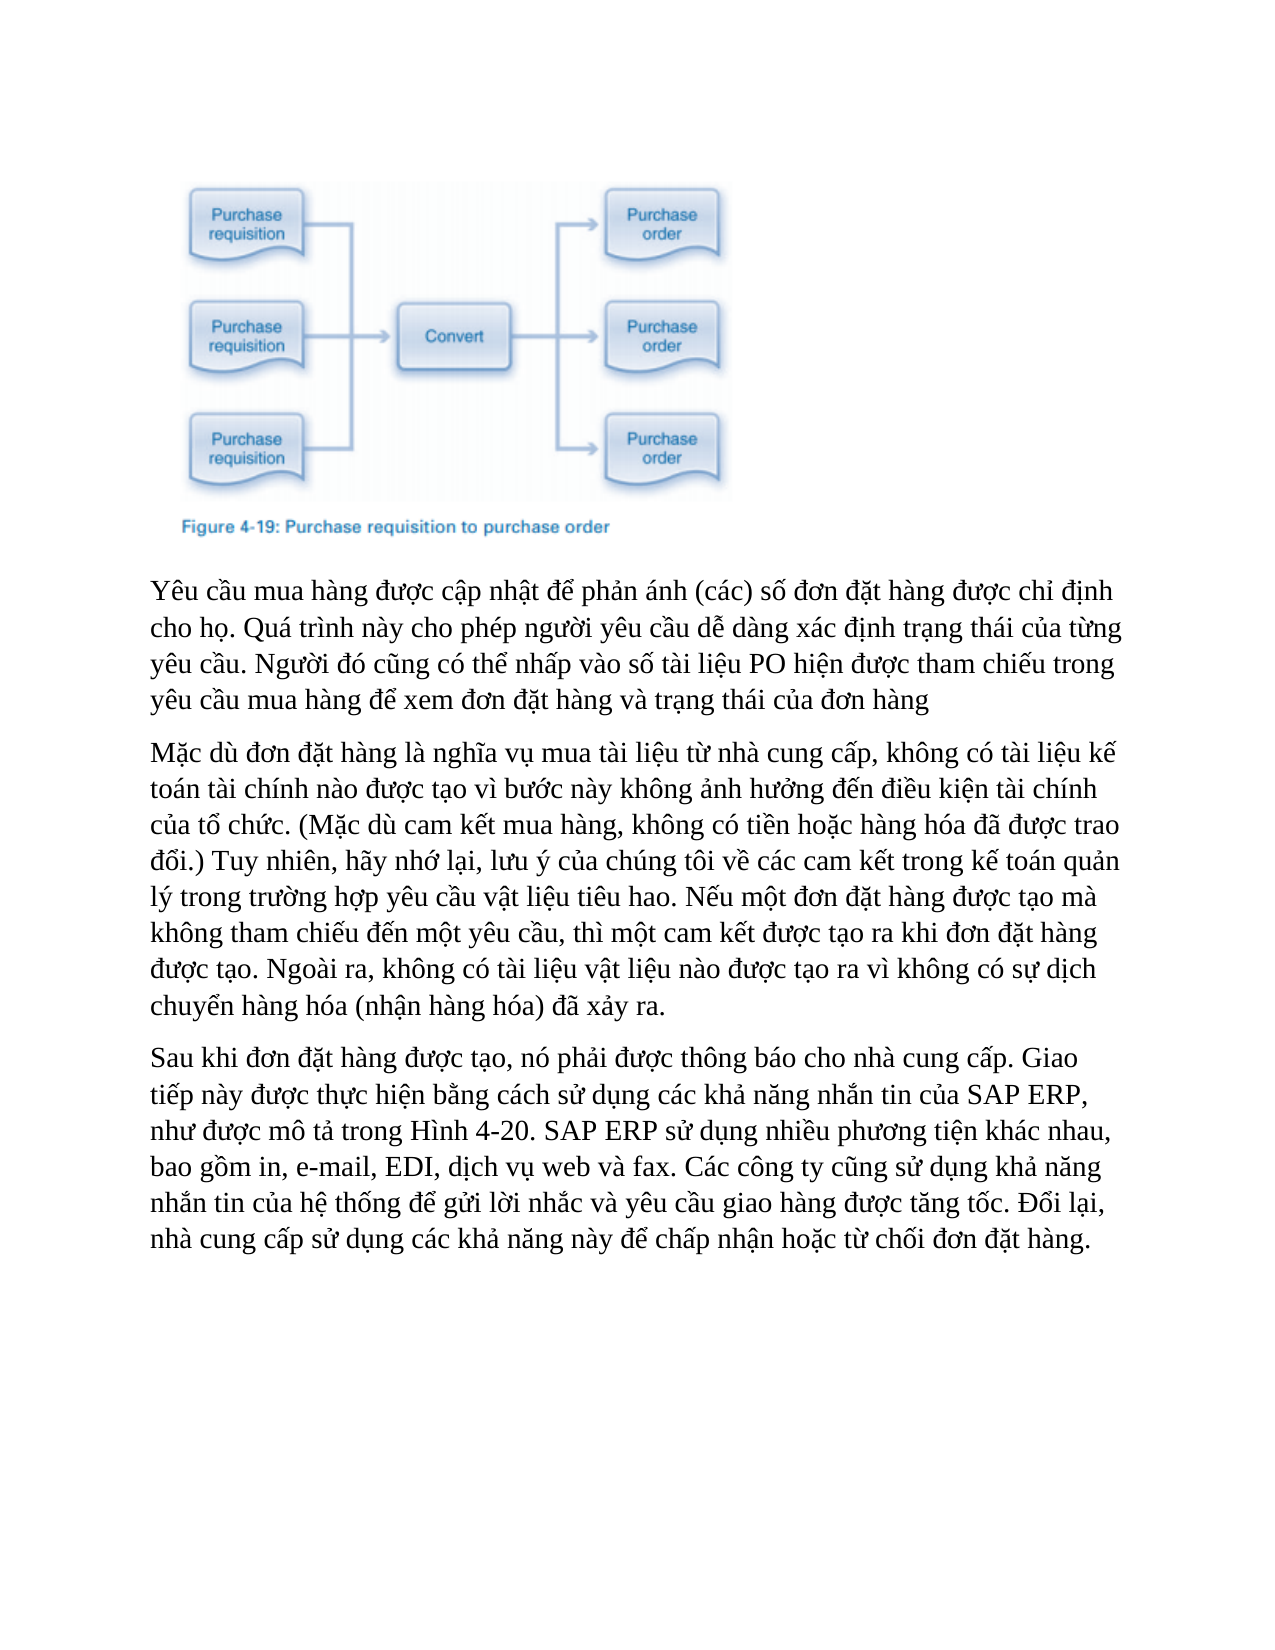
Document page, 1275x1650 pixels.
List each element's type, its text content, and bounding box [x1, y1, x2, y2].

text Yêu cầu mua hàng được cập nhật để phản ánh (các) số đơn đặt hàng được chỉ định cho họ. Quá trình này cho phép người yêu cầu dễ dàng xác định trạng thái của từng yêu cầu. Người đó cũng có thể nhấp vào số tài liệu PO hiện được tham chiếu trong yêu cầu mua hàng để xem đơn đặt hàng và trạng thái của đơn hàng [150, 573, 1125, 716]
text Mặc dù đơn đặt hàng là nghĩa vụ mua tài liệu từ nhà cung cấp, không có tài liệu kế toán tài chính nào được tạo vì bước này không ảnh hưởng đến điều kiện tài chính của tổ chức. (Mặc dù cam kết mua hàng, không có tiền hoặc hàng hóa đã được trao đổi.) Tuy nhiên, hãy nhớ lại, lưu ý của chúng tôi về các cam kết trong kế toán quản lý trong trường hợp yêu cầu vật liệu tiêu hao. Nếu một đơn đặt hàng được tạo mà không tham chiếu đến một yêu cầu, thì một cam kết được tạo ra khi đơn đặt hàng được tạo. Ngoài ra, không có tài liệu vật liệu nào được tạo ra vì không có sự dịch chuyển hàng hóa (nhận hàng hóa) đã xảy ra. [150, 735, 1125, 1021]
text Sau khi đơn đặt hàng được tạo, nó phải được thông báo cho nhà cung cấp. Giao tiếp này được thực hiện bằng cách sử dụng các khả năng nhắn tin của SAP ERP, như được mô tả trong Hình 4-20. SAP ERP sử dụng nhiều phương tiện khác nhau, bao gồm in, e-mail, EDI, dịch vụ web và fax. Các công ty cũng sử dụng khả năng nhắn tin của hệ thống để gửi lời nhắc và yêu cầu giao hàng được tăng tốc. Đổi lại, nhà cung cấp sử dụng các khả năng này để chấp nhận hoặc từ chối đơn đặt hàng. [150, 1041, 1125, 1255]
picture [150, 150, 754, 555]
